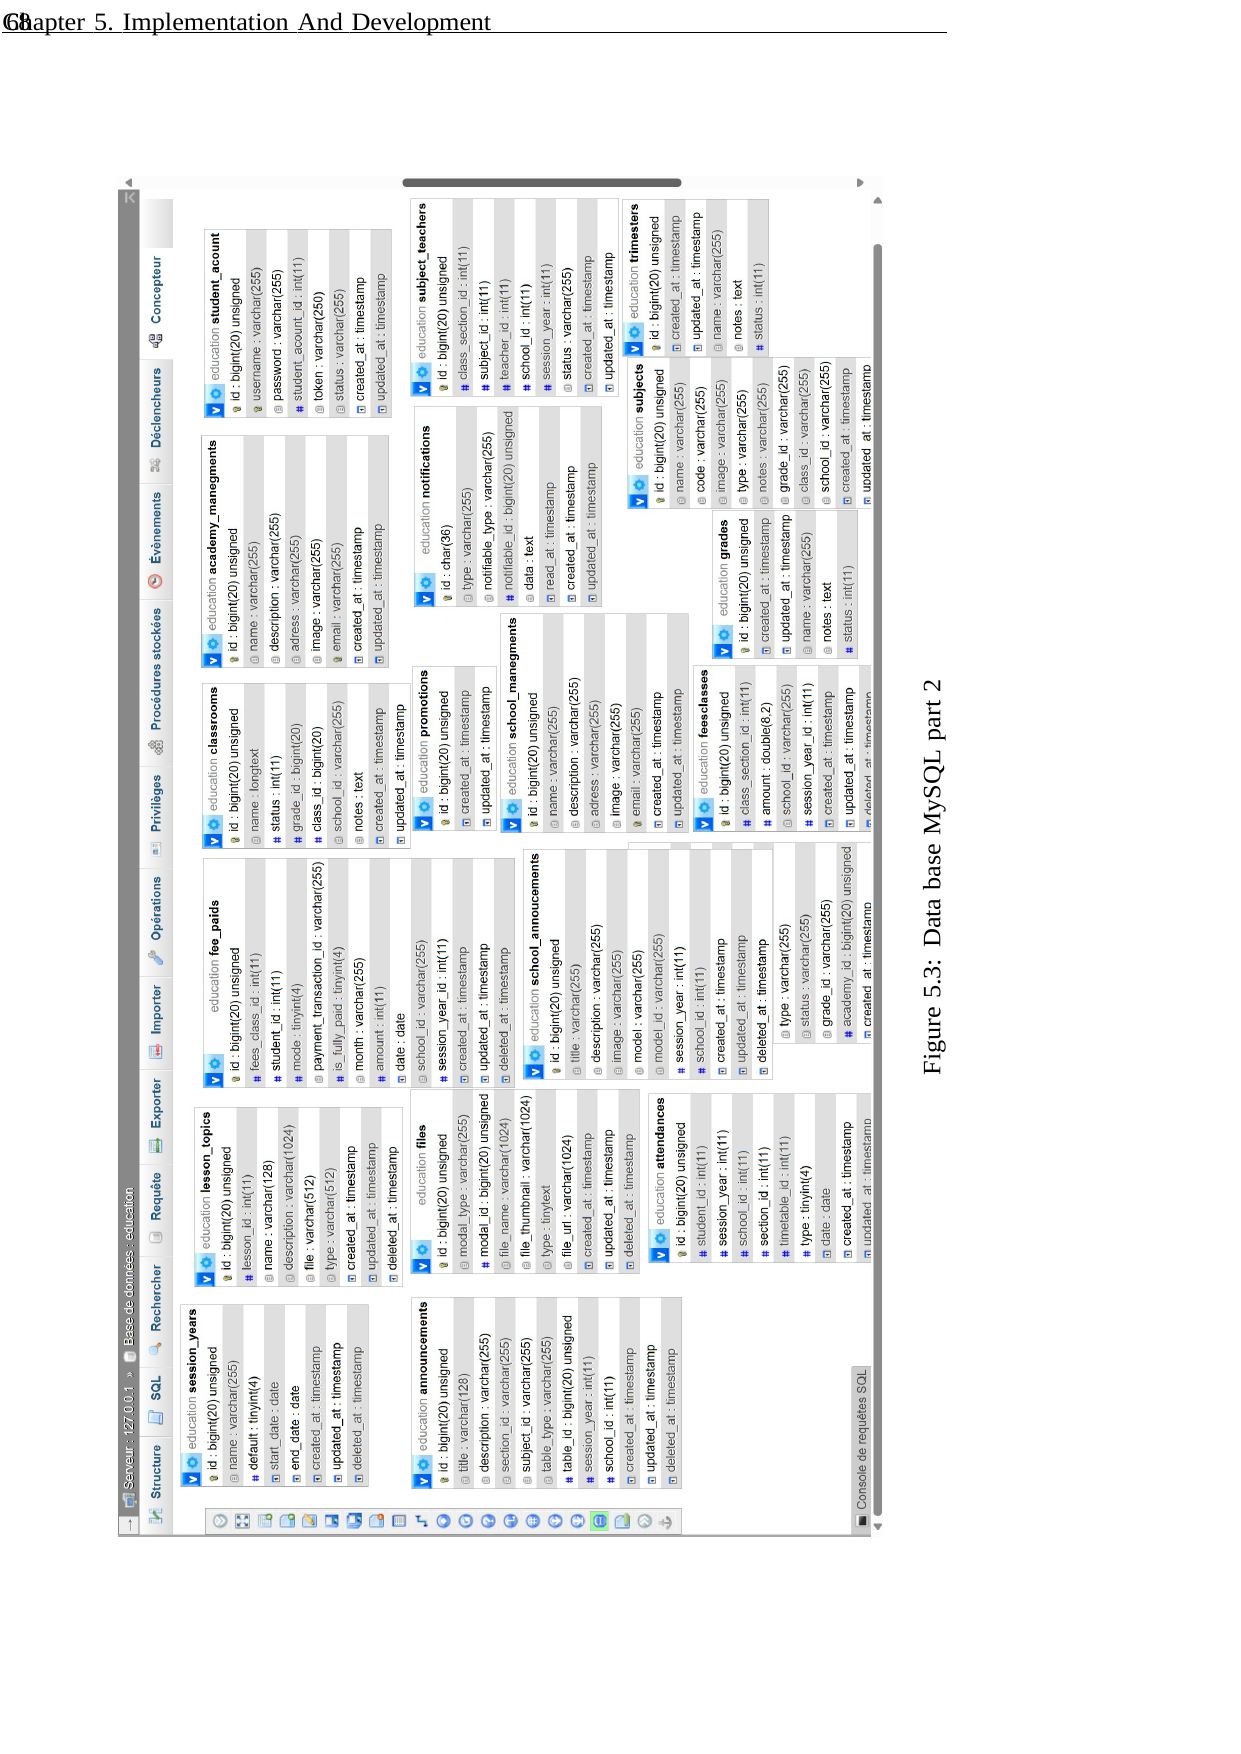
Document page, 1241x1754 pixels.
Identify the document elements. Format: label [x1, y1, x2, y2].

picture [118, 176, 883, 1537]
